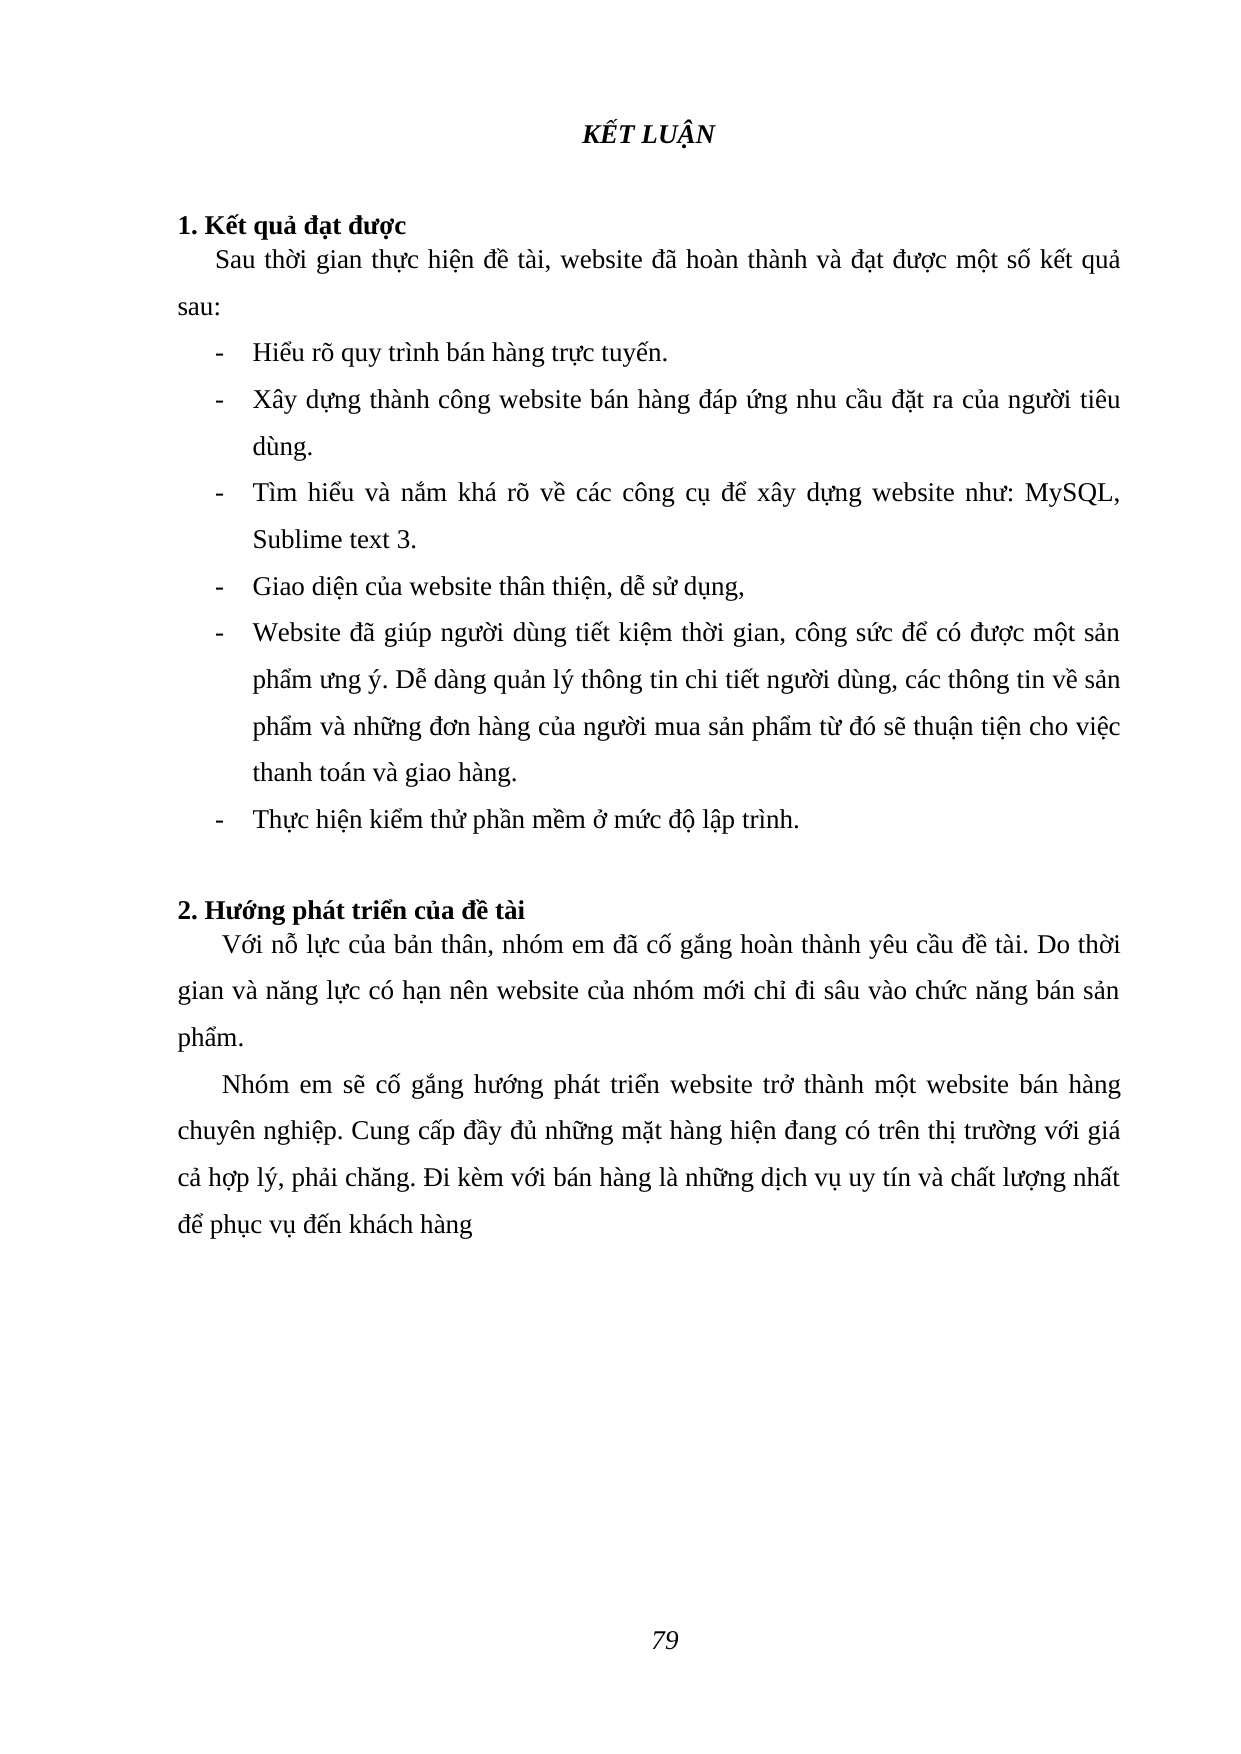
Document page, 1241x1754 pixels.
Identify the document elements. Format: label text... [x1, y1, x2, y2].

list Website đã giúp người dùng tiết kiệm thời gian, công sức để có được một sản phẩm ưng ý. Dễ dàng quản lý thông tin chi tiết người dùng, các thông tin về sản phẩm và những đơn hàng của người mua sản phẩm từ đó sẽ thuận tiện cho việc thanh toán và giao hàng. [215, 616, 1122, 787]
list Hiểu rõ quy trình bán hàng trực tuyến. [215, 336, 1122, 367]
list Giao diện của website thân thiện, dễ sử dụng, [215, 569, 1122, 601]
text KẾT LUẬN [177, 118, 1122, 149]
subtitle 1. Kết quả đạt được [177, 209, 1122, 241]
text Với nỗ lực của bản thân, nhóm em đã cố gắng hoàn thành yêu cầu đề tài. Do thời gian và năng lực có hạn nên website của nhóm mới chỉ đi sâu vào chức năng bán sản phẩm. [177, 928, 1122, 1052]
list Tìm hiểu và nắm khá rõ về các công cụ để xây dựng website như: MySQL, Sublime text 3. [215, 476, 1122, 554]
text Sau thời gian thực hiện đề tài, website đã hoàn thành và đạt được một số kết quả sau: [177, 243, 1122, 321]
list Xây dựng thành công website bán hàng đáp ứng nhu cầu đặt ra của người tiêu dùng. [215, 383, 1122, 461]
text Nhóm em sẽ cố gắng hướng phát triển website trở thành một website bán hàng chuyên nghiệp. Cung cấp đầy đủ những mặt hàng hiện đang có trên thị trường với giá cả hợp lý, phải chăng. Đi kèm với bán hàng là những dịch vụ uy tín và chất lượng nhất để phục vụ đến khách hàng [177, 1068, 1122, 1239]
list Thực hiện kiểm thử phần mềm ở mức độ lập trình. [215, 803, 1122, 834]
subtitle 2. Hướng phát triển của đề tài [177, 894, 1122, 925]
